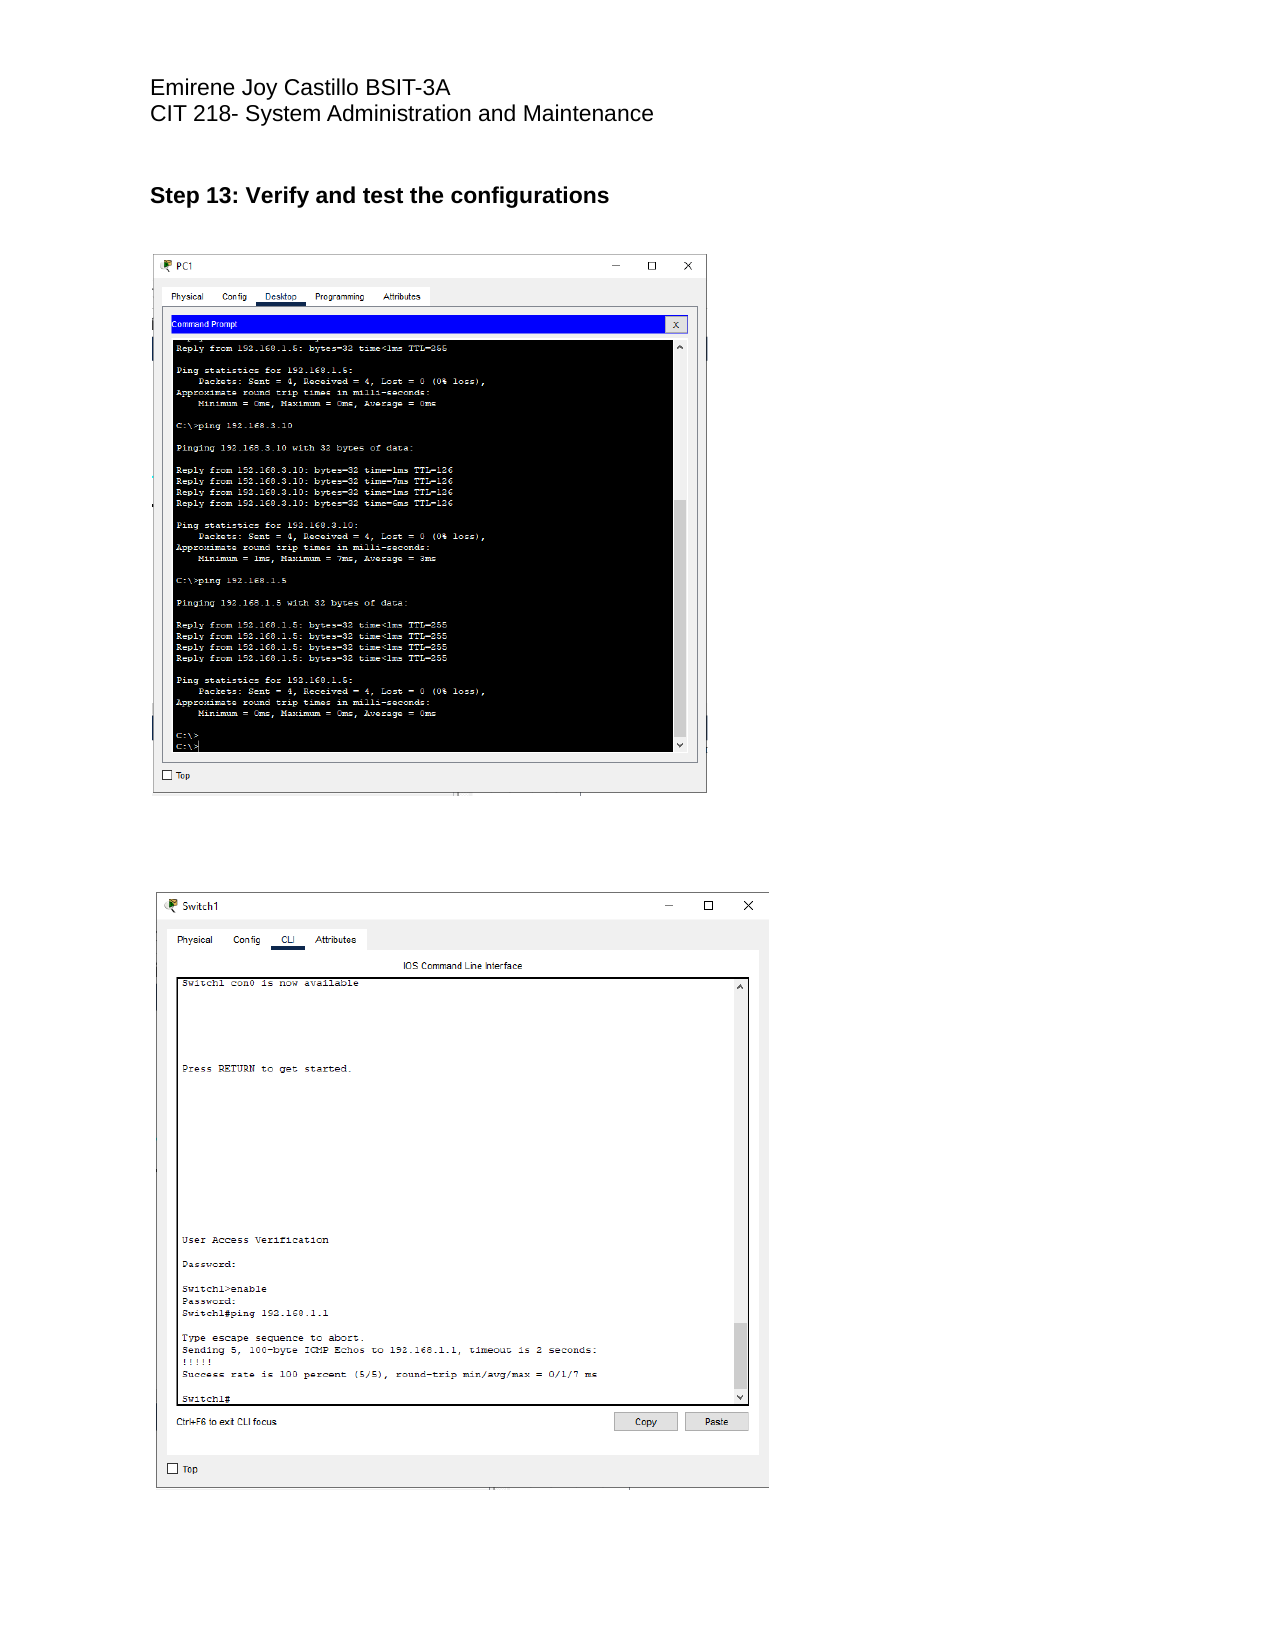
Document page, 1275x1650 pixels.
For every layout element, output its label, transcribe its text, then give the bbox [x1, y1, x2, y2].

picture [156, 892, 769, 1490]
picture [152, 250, 708, 796]
text Step 13: Verify and test the configurations [150, 182, 1125, 209]
